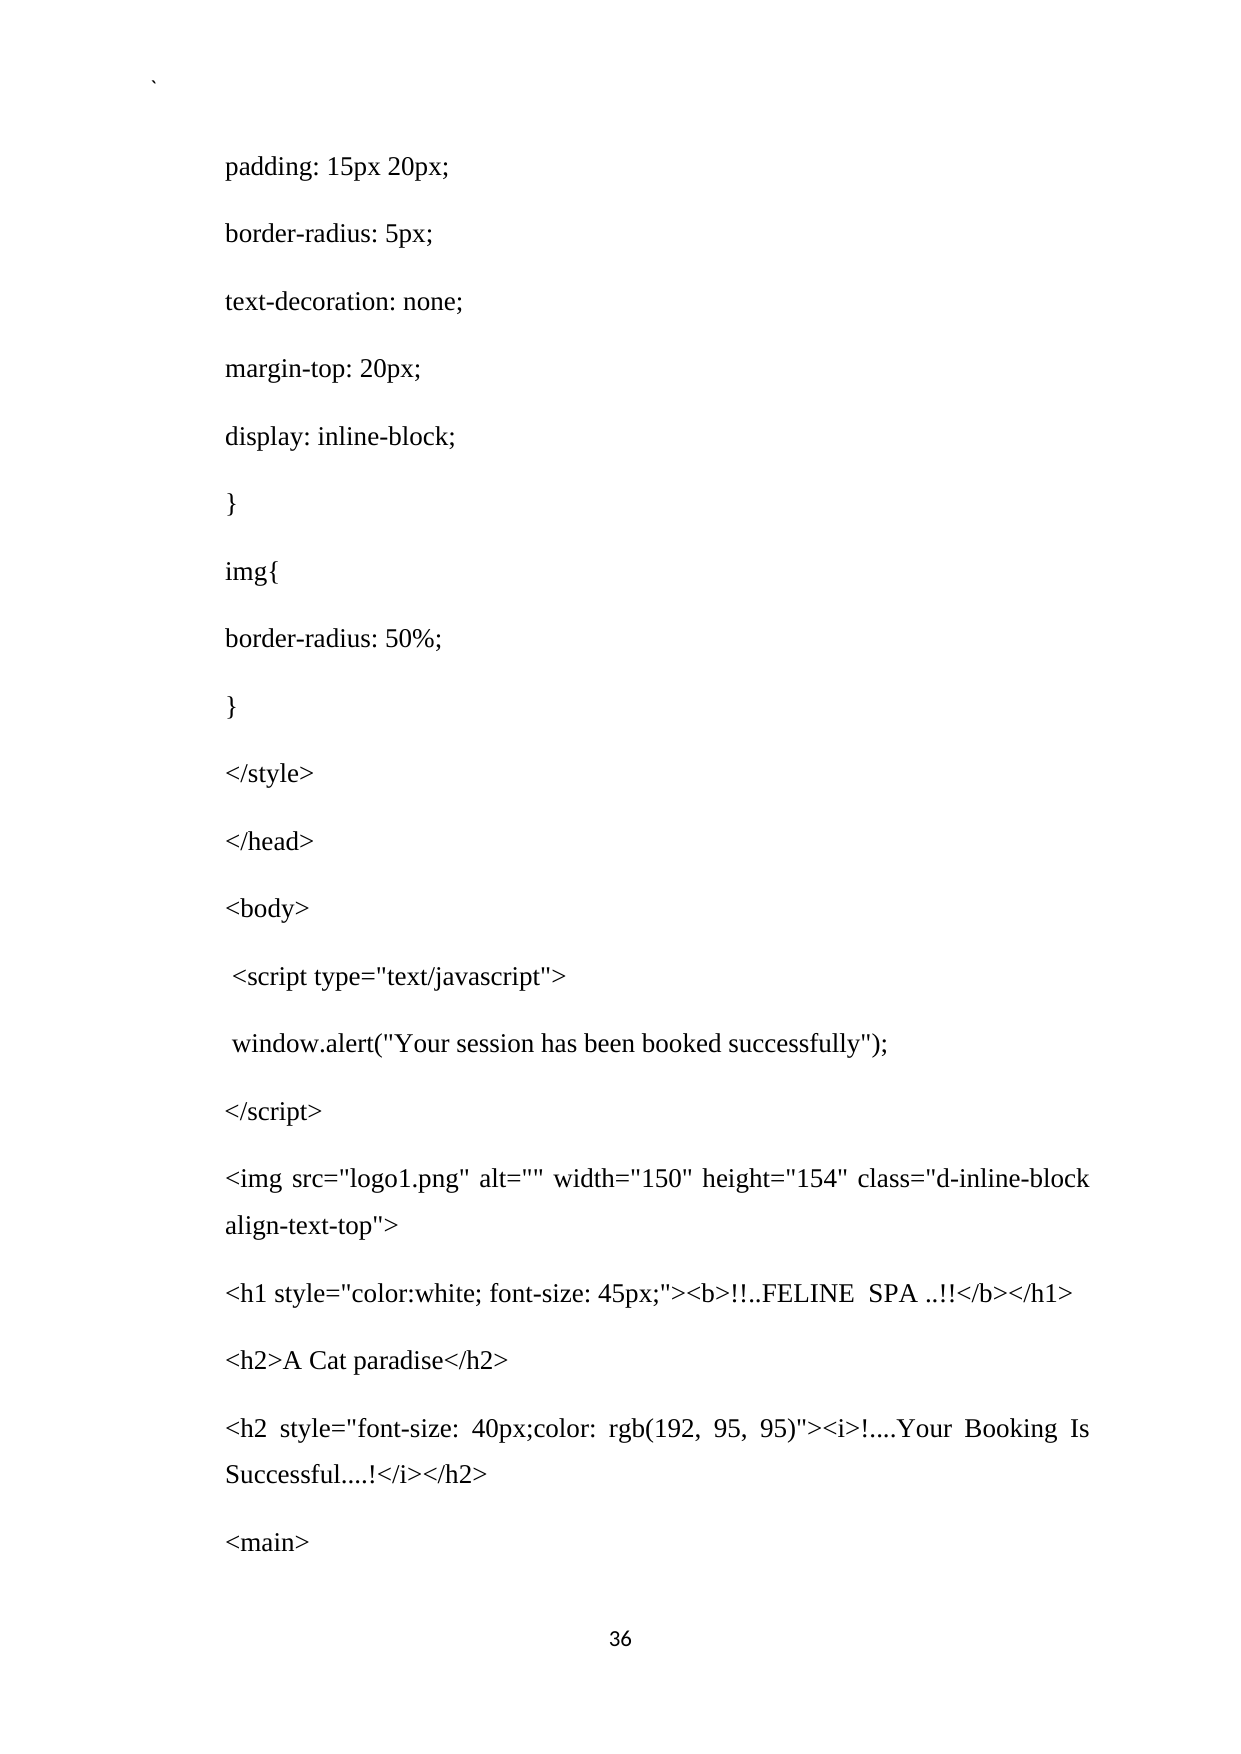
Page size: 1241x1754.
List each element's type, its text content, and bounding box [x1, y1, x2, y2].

text </head> [225, 825, 1090, 856]
text <h2>A Cat paradise</h2> [225, 1344, 1090, 1375]
text } [225, 487, 1090, 519]
text border-radius: 50%; [225, 622, 1090, 654]
text img{ [225, 555, 1090, 586]
text } [225, 690, 1090, 721]
text display: inline-block; [225, 420, 1090, 451]
text <script type="text/javascript"> [225, 960, 1090, 991]
text padding: 15px 20px; [225, 150, 1090, 181]
text border-radius: 5px; [225, 217, 1090, 249]
text <img src="logo1.png" alt="" width="150" height="154" class="d-inline-block align-text-top"> [225, 1162, 1090, 1240]
text <main> [225, 1526, 1090, 1557]
text margin-top: 20px; [225, 352, 1090, 384]
text </style> [225, 757, 1090, 789]
text <h2 style="font-size: 40px;color: rgb(192, 95, 95)"><i>!....Your Booking Is Successful....!</i></h2> [225, 1412, 1090, 1489]
text text-decoration: none; [225, 285, 1090, 316]
text </script> [150, 1095, 1090, 1126]
text <body> [225, 892, 1090, 924]
text <h1 style="color:white; font-size: 45px;"><b>!!..FELINE SPA ..!!</b></h1> [225, 1277, 1090, 1308]
text window.alert("Your session has been booked successfully"); [225, 1027, 1090, 1059]
